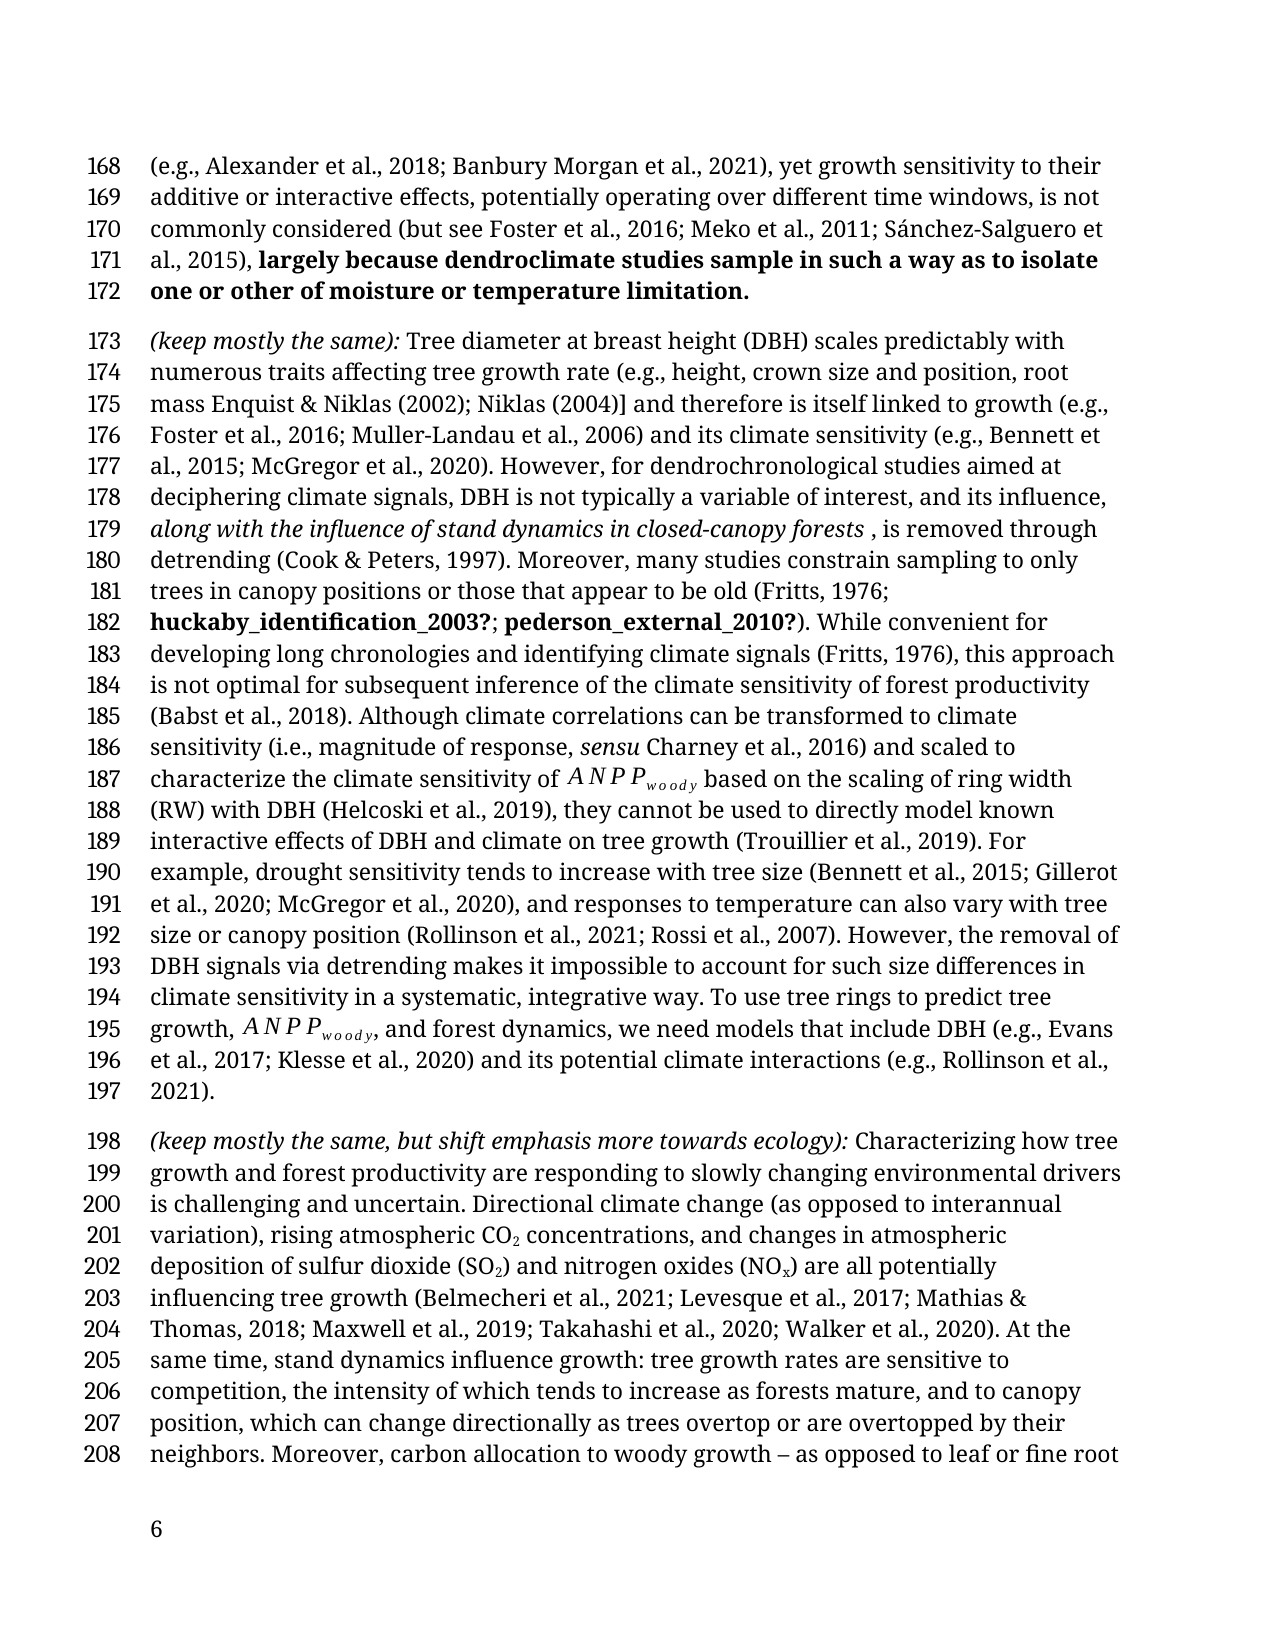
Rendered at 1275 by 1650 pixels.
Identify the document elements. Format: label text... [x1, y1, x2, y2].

text (keep mostly the same): Tree diameter at breast height (DBH) scales predictably with numerous traits affecting tree growth rate (e.g., height, crown size and position, root mass Enquist & Niklas (2002); Niklas (2004)] and therefore is itself linked to growth (e.g., Foster et al., 2016; Muller-Landau et al., 2006) and its climate sensitivity (e.g., Bennett et al., 2015; McGregor et al., 2020). However, for dendrochronological studies aimed at deciphering climate signals, DBH is not typically a variable of interest, and its influence, along with the influence of stand dynamics in closed-canopy forests , is removed through detrending (Cook & Peters, 1997). Moreover, many studies constrain sampling to only trees in canopy positions or those that appear to be old (Fritts, 1976; huckaby_identification_2003?; pederson_external_2010?). While convenient for developing long chronologies and identifying climate signals (Fritts, 1976), this approach is not optimal for subsequent inference of the climate sensitivity of forest productivity (Babst et al., 2018). Although climate correlations can be transformed to climate sensitivity (i.e., magnitude of response, sensu Charney et al., 2016) and scaled to characterize the climate sensitivity of based on the scaling of ring width (RW) with DBH (Helcoski et al., 2019), they cannot be used to directly model known interactive effects of DBH and climate on tree growth (Trouillier et al., 2019). For example, drought sensitivity tends to increase with tree size (Bennett et al., 2015; Gillerot et al., 2020; McGregor et al., 2020), and responses to temperature can also vary with tree size or canopy position (Rollinson et al., 2021; Rossi et al., 2007). However, the removal of DBH signals via detrending makes it impossible to account for such size differences in climate sensitivity in a systematic, integrative way. To use tree rings to predict tree growth, , and forest dynamics, we need models that include DBH (e.g., Evans et al., 2017; Klesse et al., 2020) and its potential climate interactions (e.g., Rollinson et al., 2021). [150, 325, 1125, 1106]
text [150, 150, 1125, 306]
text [150, 1125, 1125, 1469]
